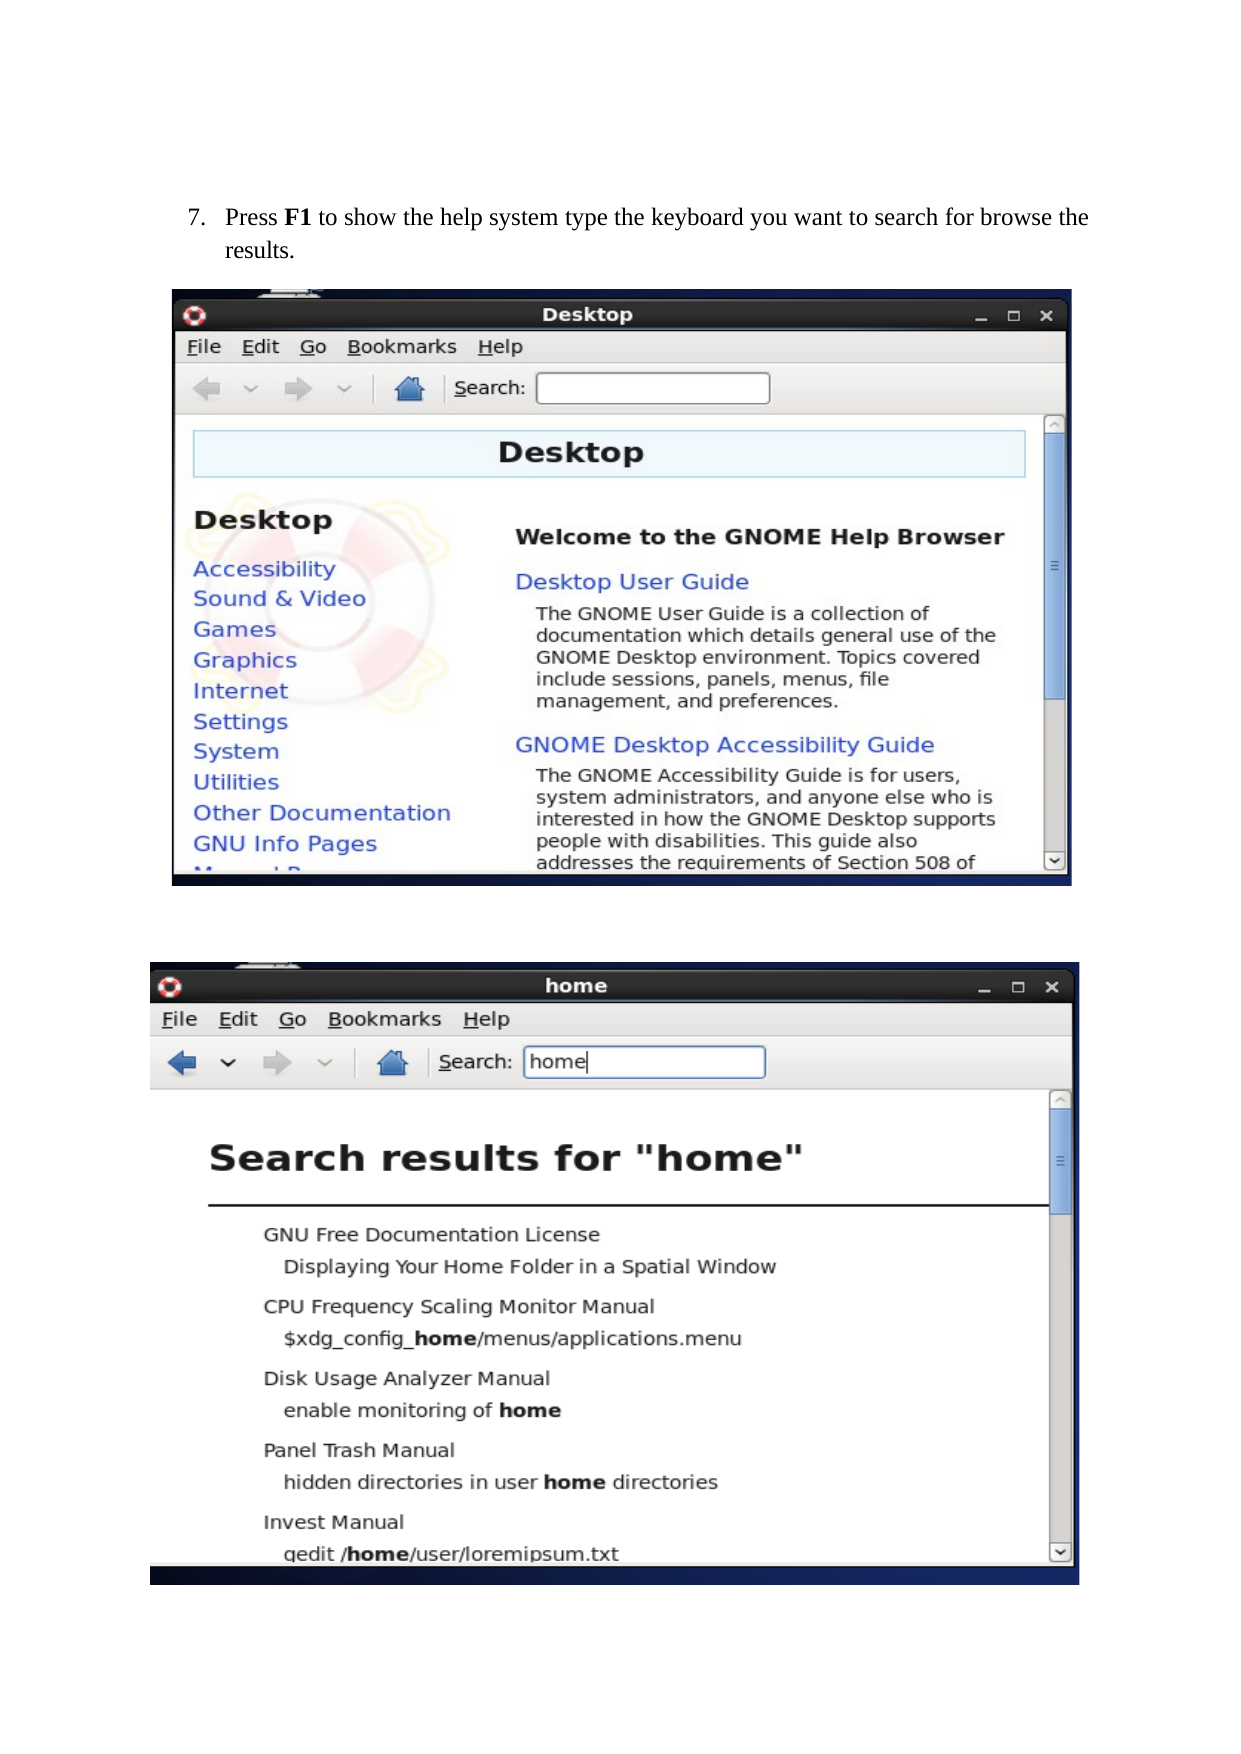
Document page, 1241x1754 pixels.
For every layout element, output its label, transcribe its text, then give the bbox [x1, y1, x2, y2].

picture [171, 289, 1072, 886]
picture [150, 962, 1080, 1585]
list Press F1 to show the help system type the keyboard you want to search for browse the results. [187, 202, 1090, 264]
